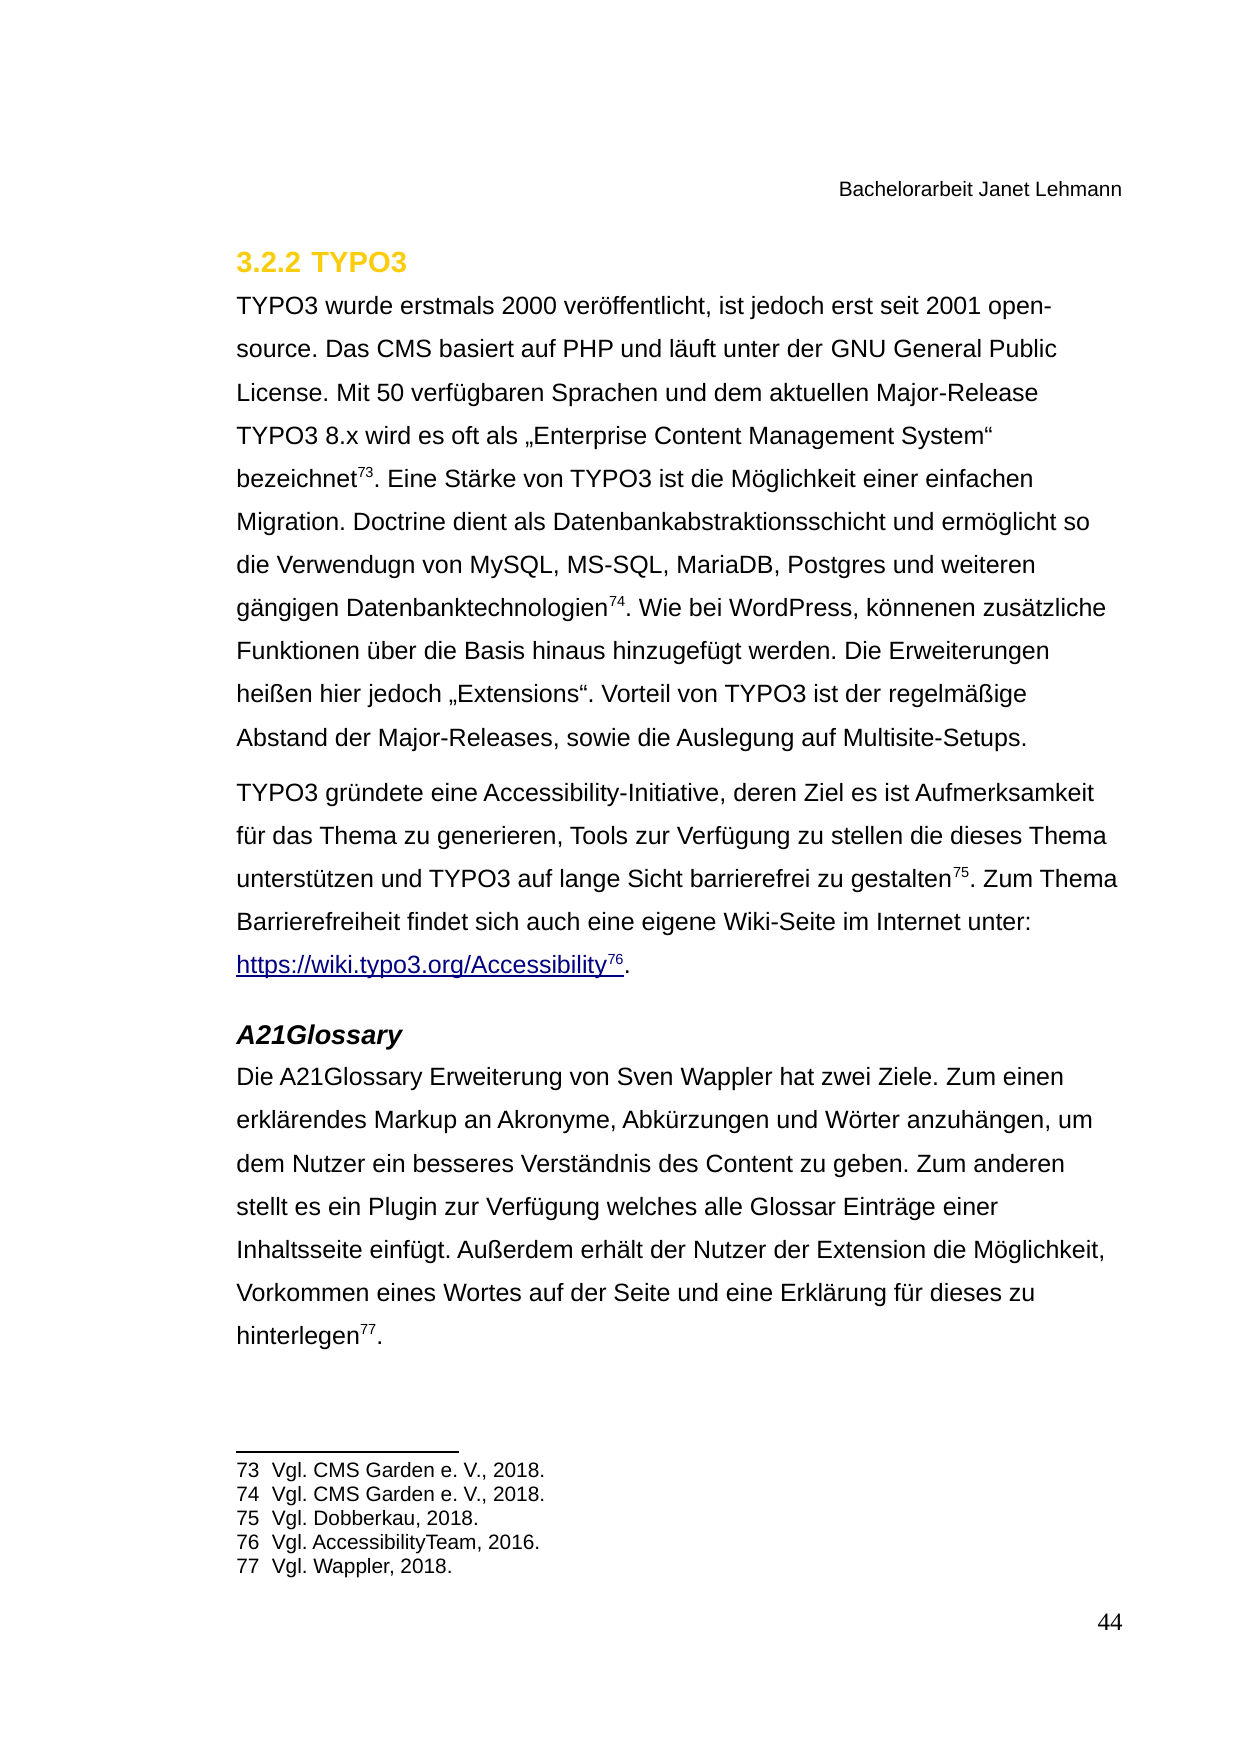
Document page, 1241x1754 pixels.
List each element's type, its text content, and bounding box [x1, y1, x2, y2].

subtitle A21Glossary [236, 1019, 1122, 1050]
subtitle TYPO3 [236, 245, 1122, 279]
text Die A21Glossary Erweiterung von Sven Wappler hat zwei Ziele. Zum einen erklärendes Markup an Akronyme, Abkürzungen und Wörter anzuhängen, um dem Nutzer ein besseres Verständnis des Content zu geben. Zum anderen stellt es ein Plugin zur Verfügung welches alle Glossar Einträge einer Inhaltsseite einfügt. Außerdem erhält der Nutzer der Extension die Möglichkeit, Vorkommen eines Wortes auf der Seite und eine Erklärung für dieses zu hinterlegen. [236, 1062, 1122, 1350]
text TYPO3 gründete eine Accessibility-Initiative, deren Ziel es ist Aufmerksamkeit für das Thema zu generieren, Tools zur Verfügung zu stellen die dieses Thema unterstützen und TYPO3 auf lange Sicht barrierefrei zu gestalten. Zum Thema Barrierefreiheit findet sich auch eine eigene Wiki-Seite im Internet unter: https://wiki.typo3.org/Accessibility. [236, 778, 1122, 979]
text TYPO3 wurde erstmals 2000 veröffentlicht, ist jedoch erst seit 2001 open-source. Das CMS basiert auf PHP und läuft unter der GNU General Public License. Mit 50 verfügbaren Sprachen und dem aktuellen Major-Release TYPO3 8.x wird es oft als „Enterprise Content Management System“ bezeichnet. Eine Stärke von TYPO3 ist die Möglichkeit einer einfachen Migration. Doctrine dient als Datenbankabstraktionsschicht und ermöglicht so die Verwendugn von MySQL, MS-SQL, MariaDB, Postgres und weiteren gängigen Datenbanktechnologien. Wie bei WordPress, könnenen zusätzliche Funktionen über die Basis hinaus hinzugefügt werden. Die Erweiterungen heißen hier jedoch „Extensions“. Vorteil von TYPO3 ist der regelmäßige Abstand der Major-Releases, sowie die Auslegung auf Multisite-Setups. [236, 291, 1122, 751]
